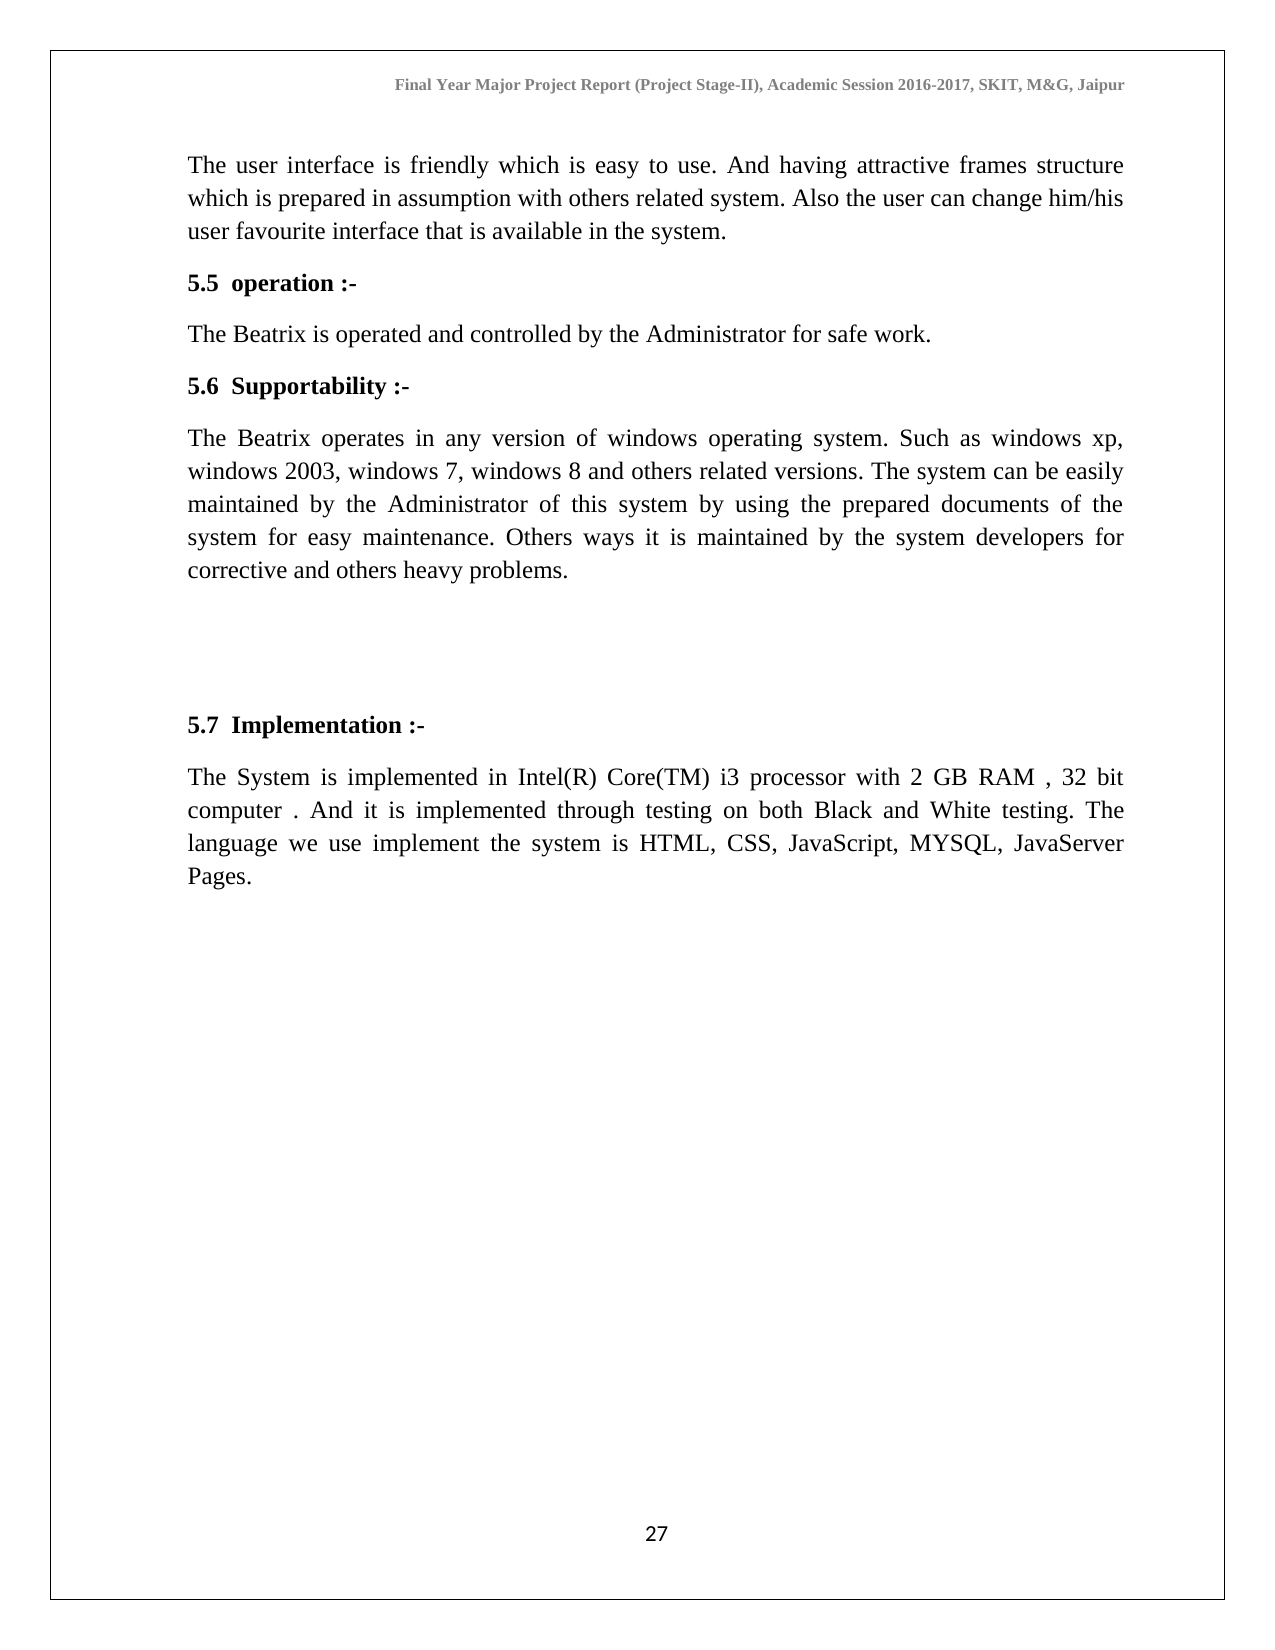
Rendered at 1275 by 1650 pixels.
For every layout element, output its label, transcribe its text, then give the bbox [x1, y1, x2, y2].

text The Beatrix operates in any version of windows operating system. Such as windows xp, windows 2003, windows 7, windows 8 and others related versions. The system can be easily maintained by the Administrator of this system by using the prepared documents of the system for easy maintenance. Others ways it is maintained by the system developers for corrective and others heavy problems. [187, 423, 1125, 584]
text The Beatrix is operated and controlled by the Administrator for safe work. [187, 319, 1125, 348]
text 5.5 operation :- [187, 268, 1125, 297]
text 5.6 Supportability :- [187, 371, 1125, 400]
text 5.7 Implementation :- [187, 711, 1125, 739]
text The System is implemented in Intel(R) Core(TM) i3 processor with 2 GB RAM , 32 bit computer . And it is implemented through testing on both Black and White testing. The language we use implement the system is HTML, CSS, JavaScript, MYSQL, JavaServer Pages. [187, 762, 1125, 890]
text The user interface is friendly which is easy to use. And having attractive frames structure which is prepared in assumption with others related system. Also the user can change him/his user favourite interface that is available in the system. [187, 150, 1125, 245]
